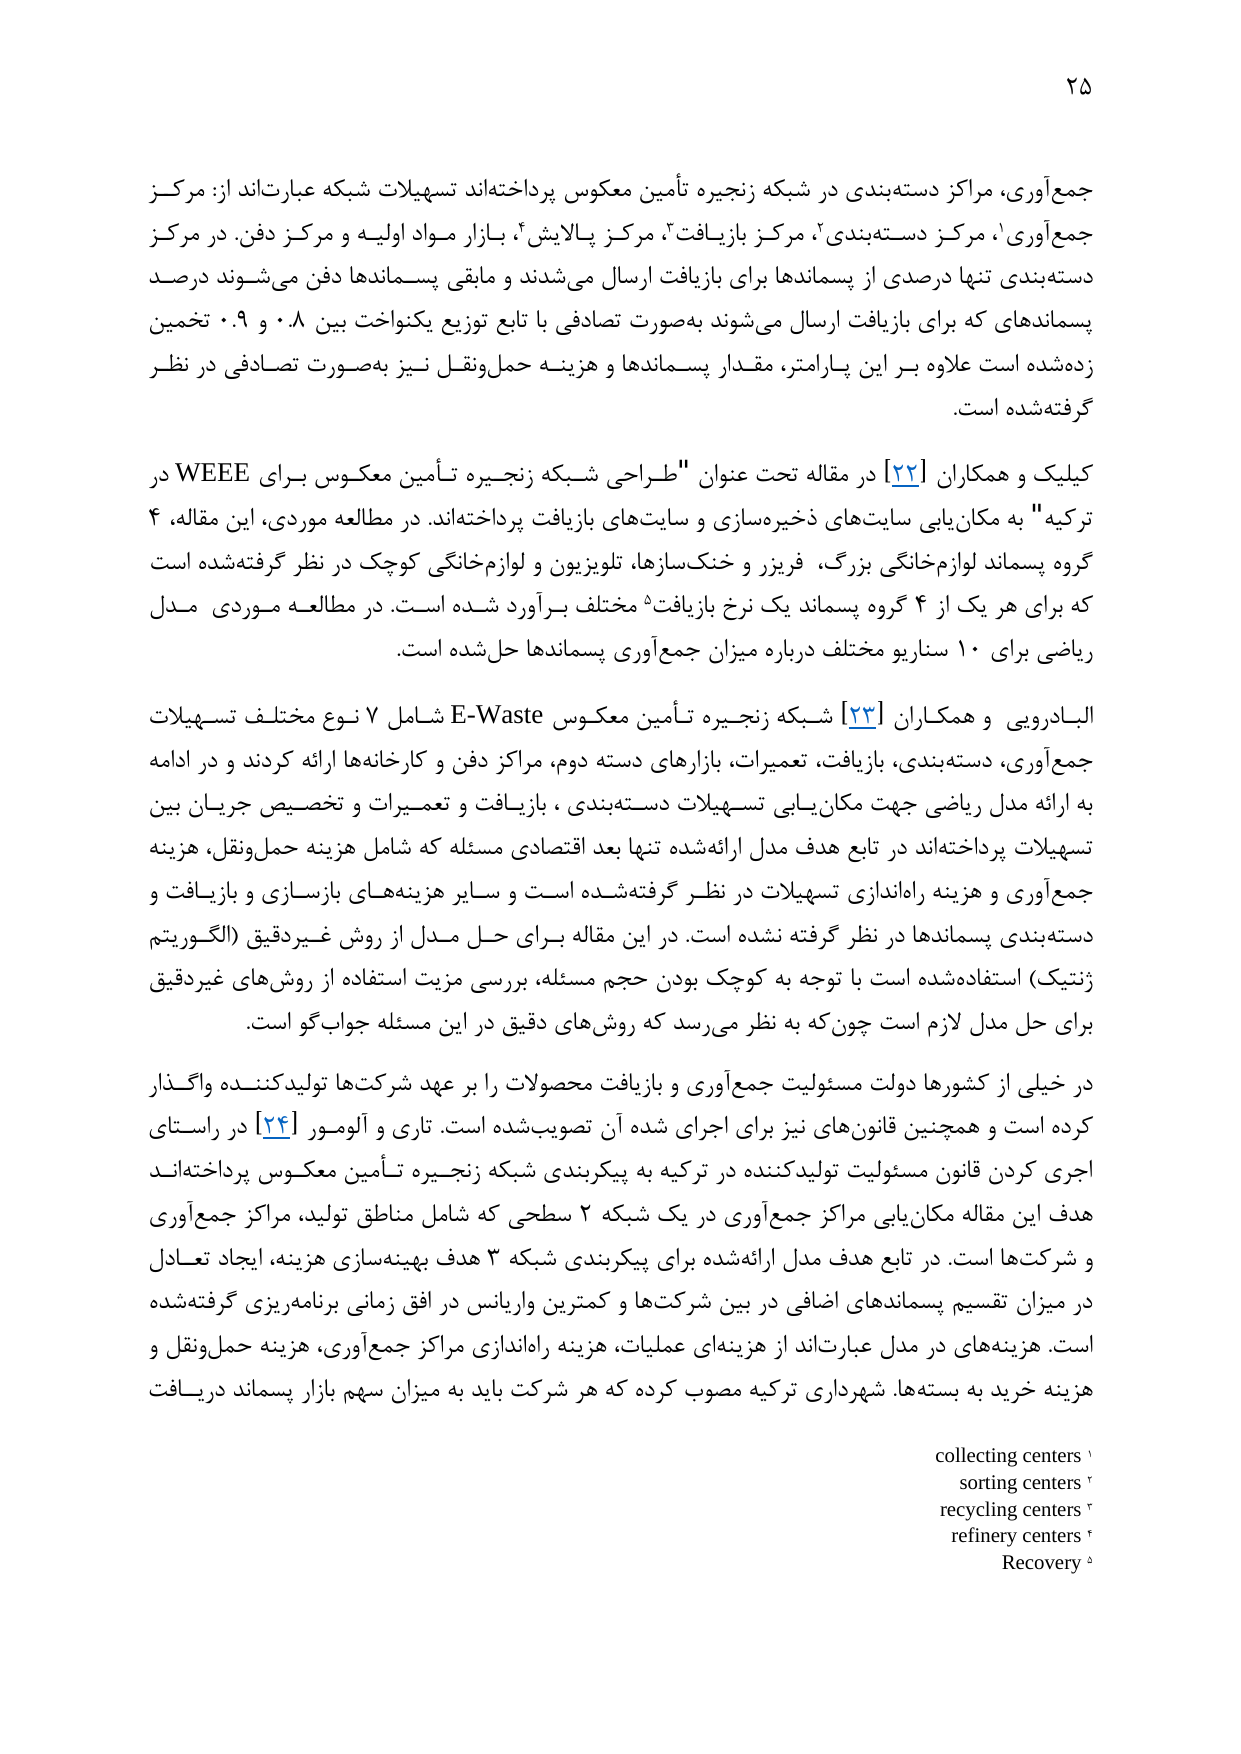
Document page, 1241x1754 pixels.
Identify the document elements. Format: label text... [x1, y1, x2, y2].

text کیلیک و همکاران [22] در مقاله تحت عنوان "طراحی شبکه زنجیره تأمین معکوس برای WEEE در ترکیه" به مکان‌یابی سایت‌های ذخیره‌سازی و سایت‌های بازیافت پرداخته‌اند. در مطالعه موردی، این مقاله، 4 گروه پسماند لوازم‌خانگی بزرگ، فریزر و خنک‌سازها، تلویزیون و لوازم‌خانگی کوچک در نظر گرفته‌شده است که برای هر یک از 4 گروه پسماند یک نرخ بازیافت مختلف برآورد شده است. در مطالعه موردی مدل ریاضی برای 10 سناریو مختلف درباره میزان جمع‌آوری پسماندها حل‌شده است. [148, 456, 1093, 667]
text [148, 1071, 1093, 1406]
text البادرویی و همکاران [23] شبکه زنجیره تأمین معکوس E-Waste شامل 7 نوع مختلف تسهیلات جمع‌آوری، دسته‌بندی، بازیافت، تعمیرات، بازارهای دسته دوم، مراکز دفن و کارخانه‌ها ارائه کردند و در ادامه به ارائه مدل ریاضی جهت مکان‌یابی تسهیلات دسته‌بندی ، بازیافت و تعمیرات و تخصیص جریان بین تسهیلات پرداخته‌اند در تابع هدف مدل ارائه‌شده تنها بعد اقتصادی مسئله که شامل هزینه حمل‌ونقل، هزینه جمع‌آوری و هزینه راه‌اندازی تسهیلات در نظر گرفته‌شده است و سایر هزینه‌های بازسازی و بازیافت و دسته‌بندی پسماندها در نظر گرفته نشده است. در این مقاله برای حل مدل از روش غیردقیق (الگوریتم ژنتیک) استفاده‌شده است با توجه به کوچک بودن حجم مسئله، بررسی مزیت استفاده از روش‌های غیردقیق برای حل مدل لازم است چون‌که به نظر می‌رسد که روش‌های دقیق در این مسئله جواب‌گو است. [148, 698, 1093, 1039]
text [148, 177, 1093, 425]
